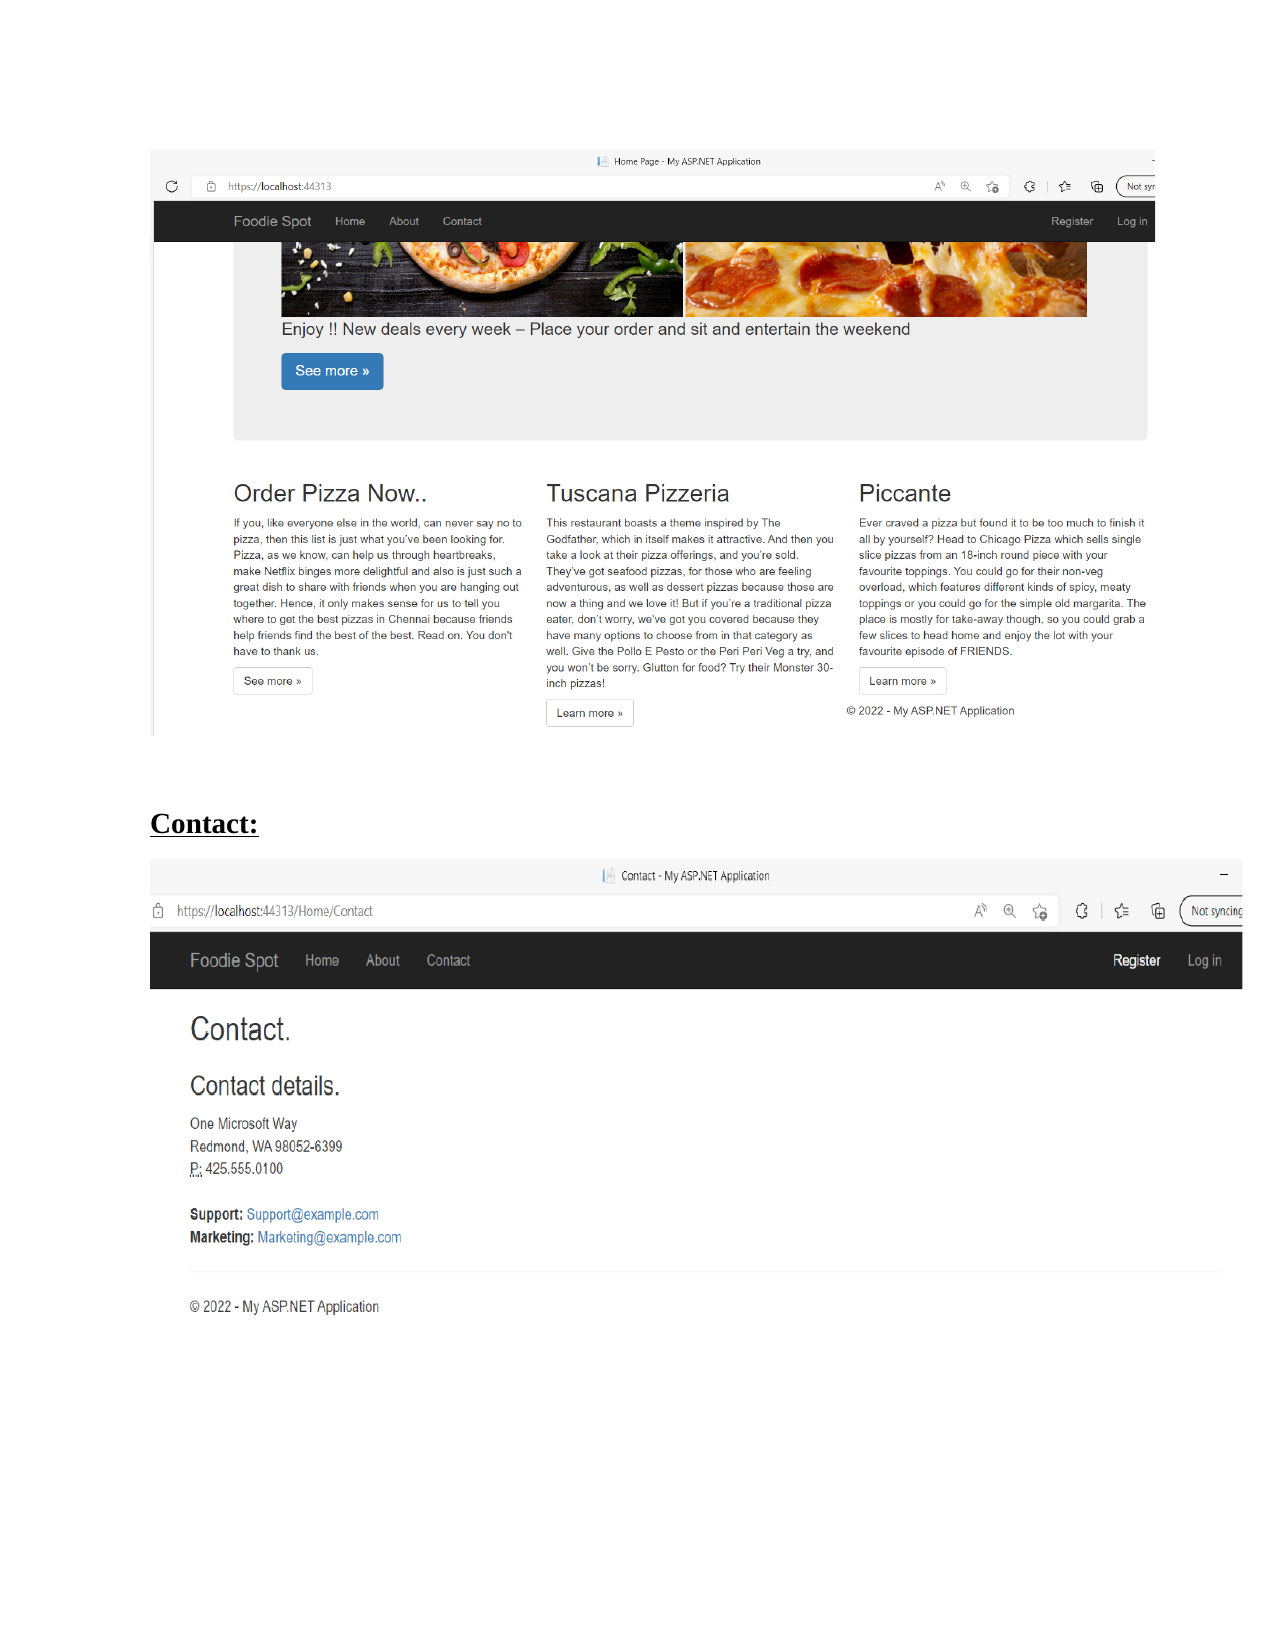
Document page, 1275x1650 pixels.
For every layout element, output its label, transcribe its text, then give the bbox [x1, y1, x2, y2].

text Contact: [150, 807, 1125, 840]
picture [150, 859, 1243, 1359]
picture [150, 150, 1155, 736]
